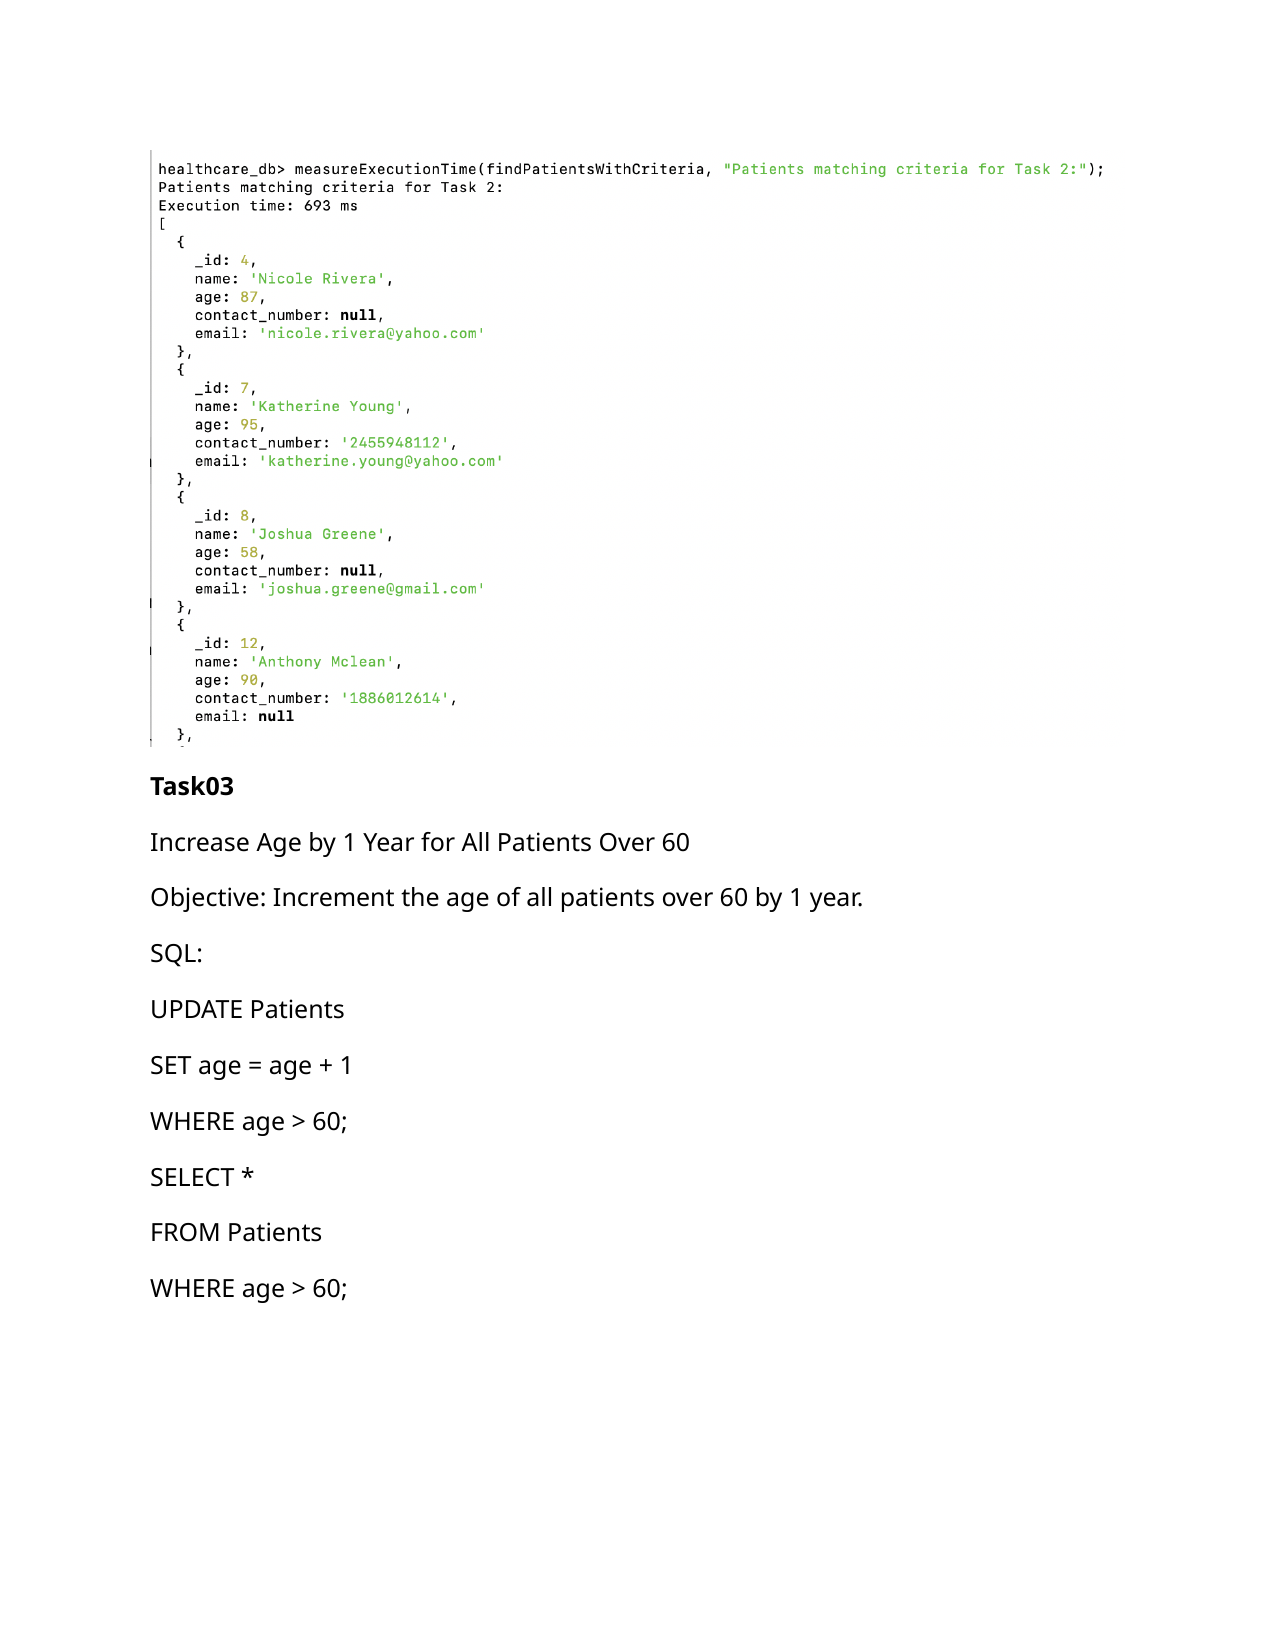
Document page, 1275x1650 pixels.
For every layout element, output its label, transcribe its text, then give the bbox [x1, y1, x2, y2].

picture [150, 150, 1125, 747]
text SQL: [150, 936, 1125, 970]
text UPDATE Patients [150, 992, 1125, 1026]
text WHERE age > 60; [150, 1103, 1125, 1137]
text Task03 [150, 768, 1125, 802]
text SET age = age + 1 [150, 1048, 1125, 1082]
text SELECT * [150, 1159, 1125, 1193]
text Objective: Increment the age of all patients over 60 by 1 year. [150, 880, 1125, 914]
text FROM Patients [150, 1215, 1125, 1249]
text Increase Age by 1 Year for All Patients Over 60 [150, 824, 1125, 858]
text WHERE age > 60; [150, 1271, 1125, 1305]
